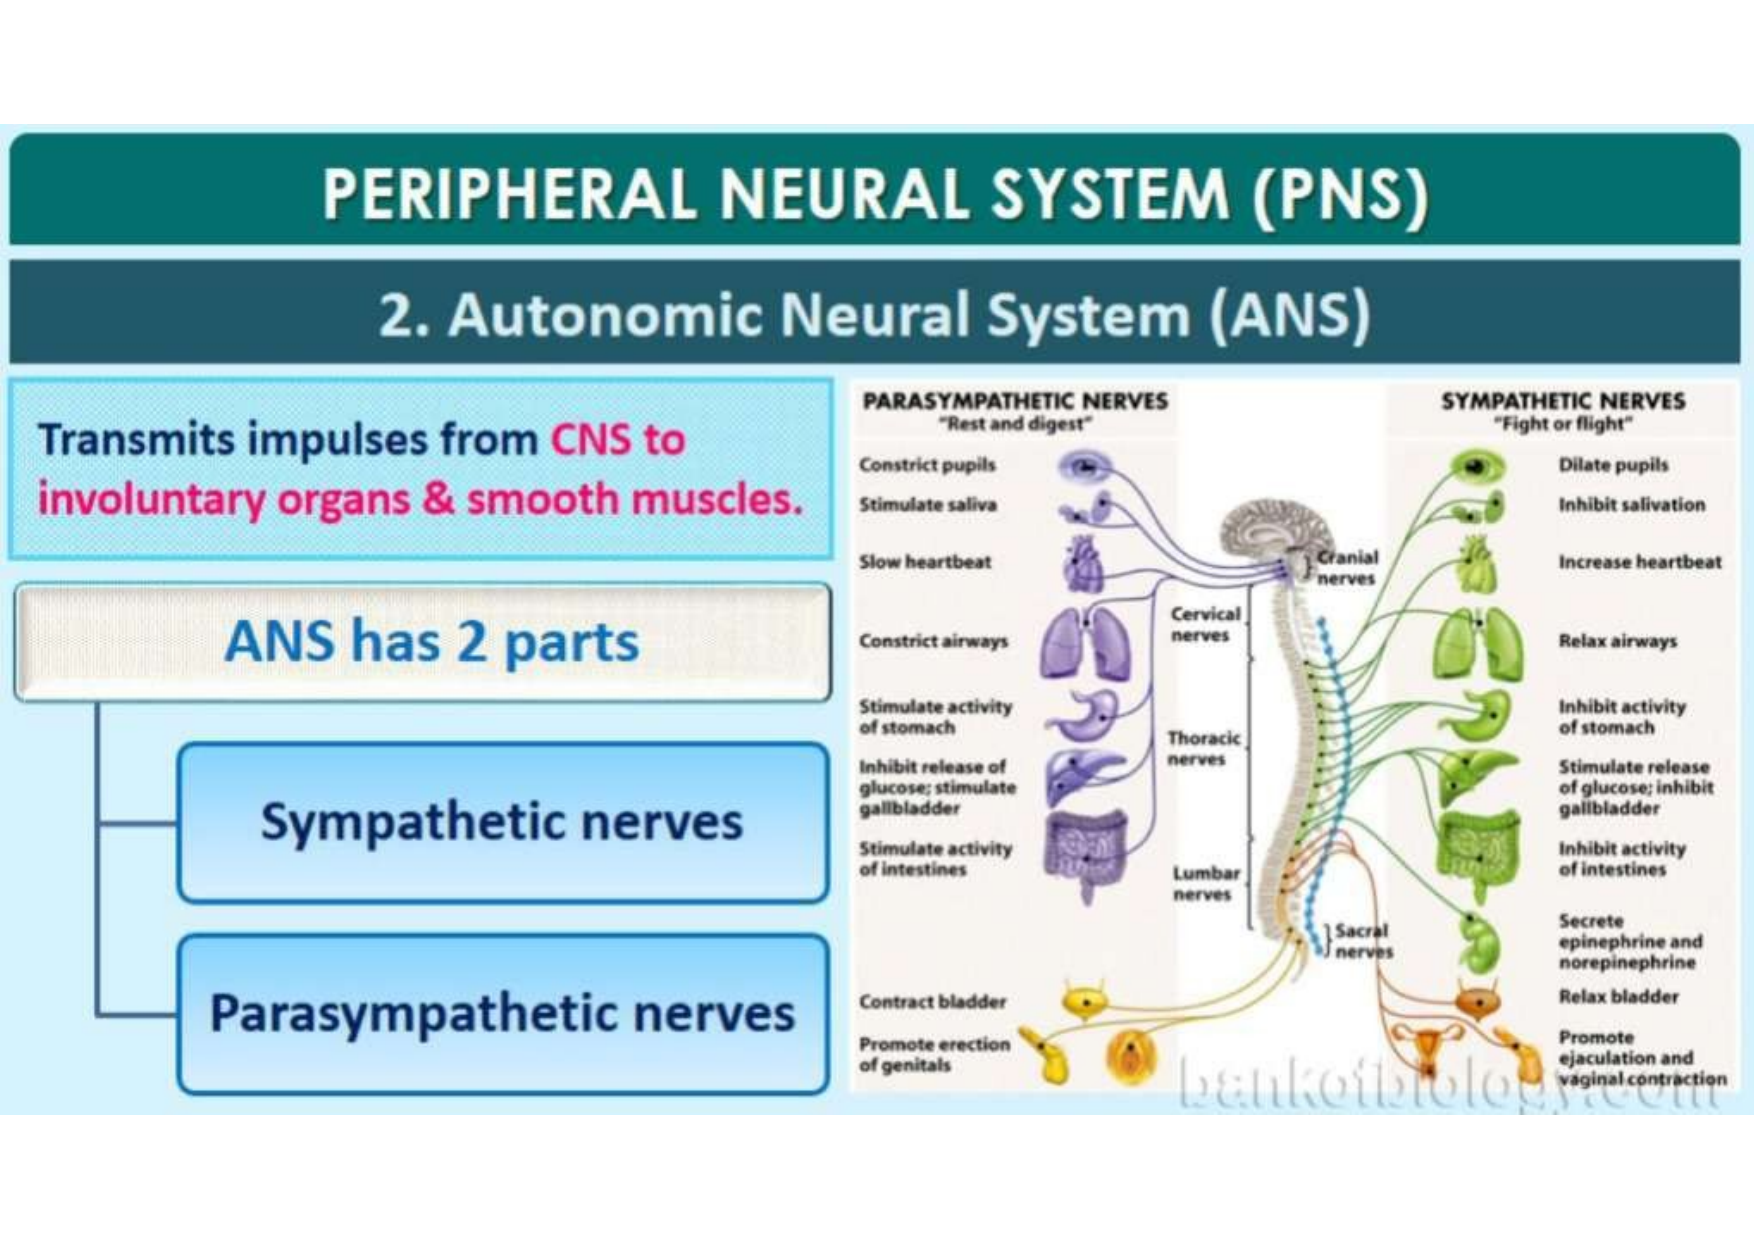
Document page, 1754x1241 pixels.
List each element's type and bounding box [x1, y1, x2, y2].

picture [0, 124, 1754, 1115]
